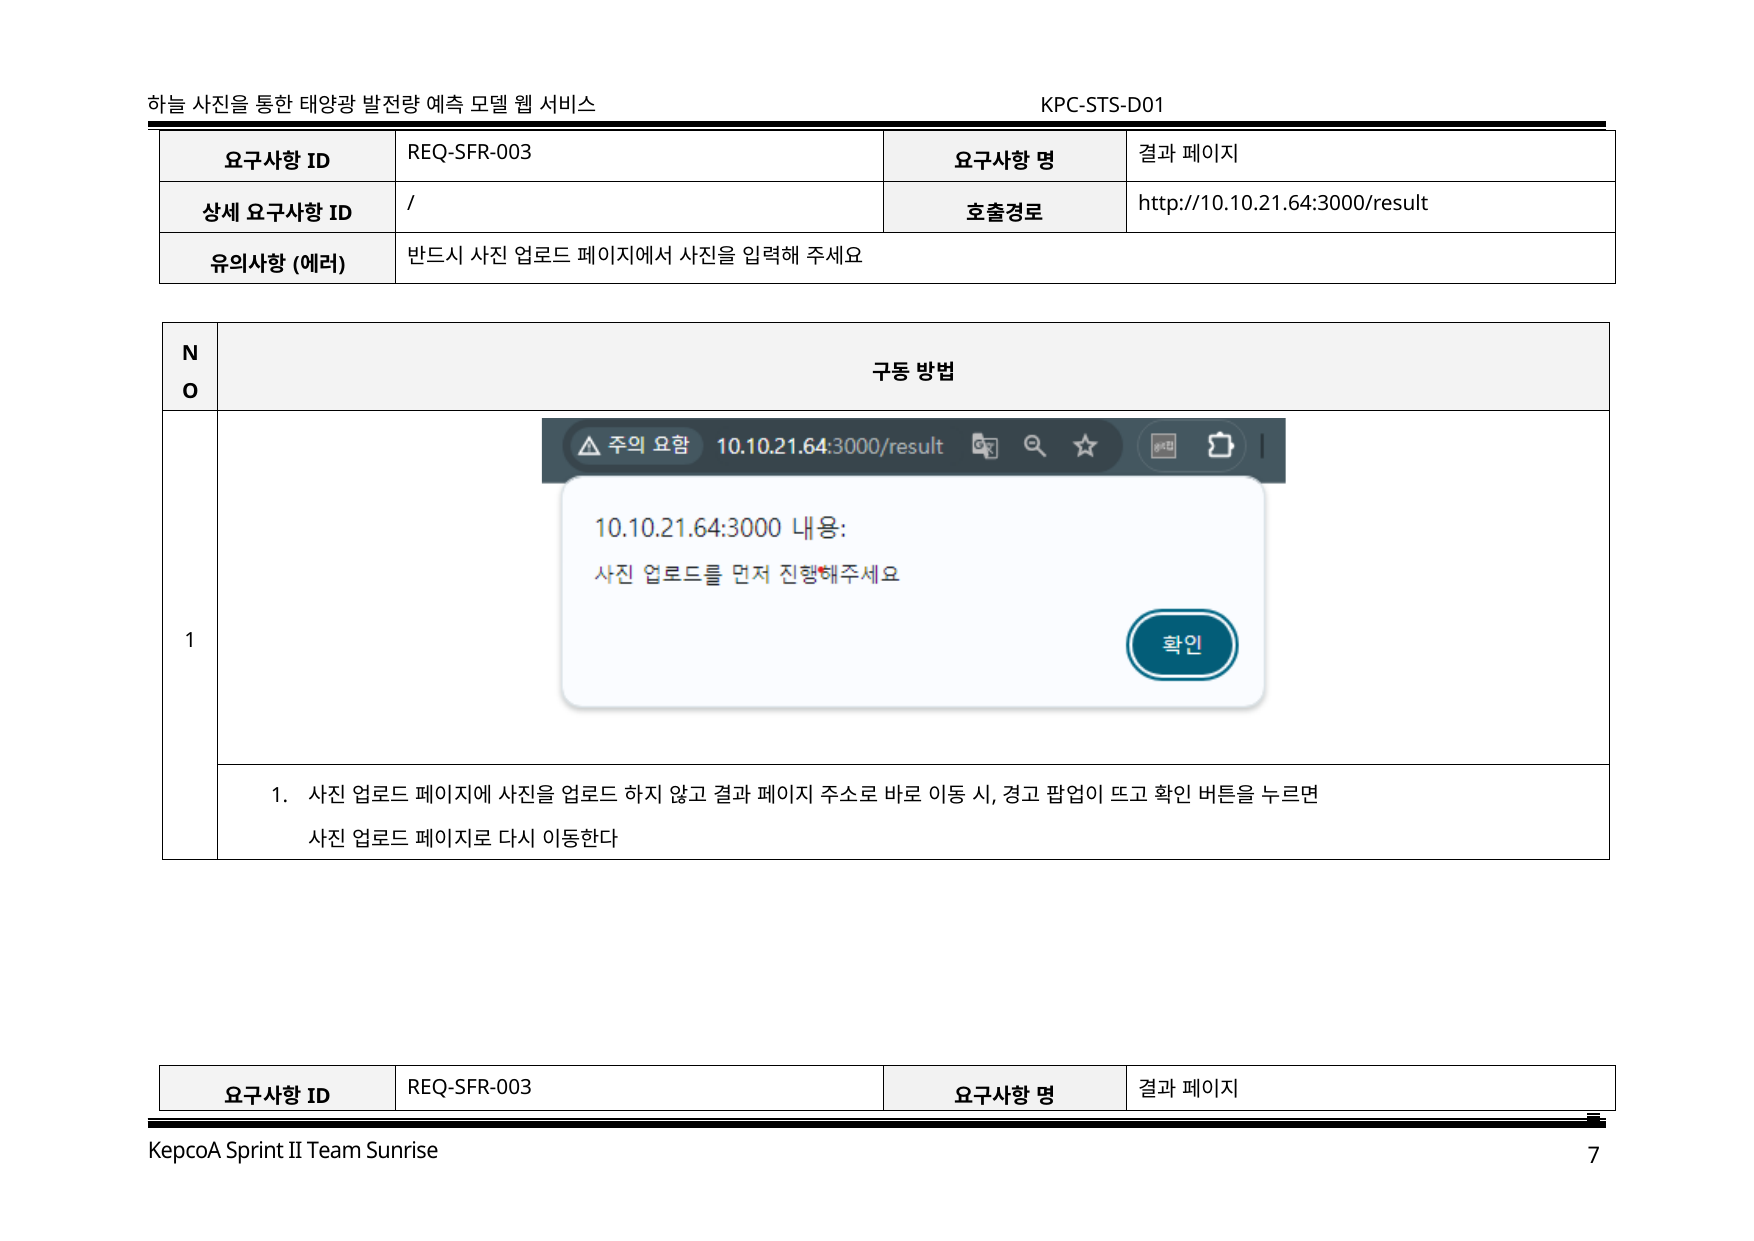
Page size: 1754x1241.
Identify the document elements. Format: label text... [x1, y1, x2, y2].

table_header 요구사항 명 [884, 1066, 1126, 1110]
table_cell 상세 요구사항 ID [160, 182, 395, 232]
table_header 요구사항 명 [884, 131, 1126, 181]
picture [541, 418, 1286, 758]
table_header 요구사항 ID [160, 1066, 395, 1110]
table_header 결과 페이지 [1127, 131, 1615, 181]
table_header REQ-SFR-003 [396, 1066, 883, 1110]
table_cell 호출경로 [884, 182, 1126, 232]
table_cell / [396, 182, 883, 232]
table_header 구동 방법 [218, 323, 1609, 410]
table_cell 반드시 사진 업로드 페이지에서 사진을 입력해 주세요 [396, 233, 1615, 283]
table_cell [218, 411, 1609, 764]
table_cell 사진 업로드 페이지에 사진을 업로드 하지 않고 결과 페이지 주소로 바로 이동 시, 경고 팝업이 뜨고 확인 버튼을 누르면 사진 업로드 페이지로 다시 이동한다 [218, 765, 1609, 859]
table_cell http://10.10.21.64:3000/result [1127, 182, 1615, 232]
table_header REQ-SFR-003 [396, 131, 883, 181]
table_cell 1 [163, 411, 217, 859]
table_cell 유의사항 (에러) [160, 233, 395, 283]
table_header NO [163, 323, 217, 410]
table_header 결과 페이지 [1127, 1066, 1615, 1110]
table_header 요구사항 ID [160, 131, 395, 181]
